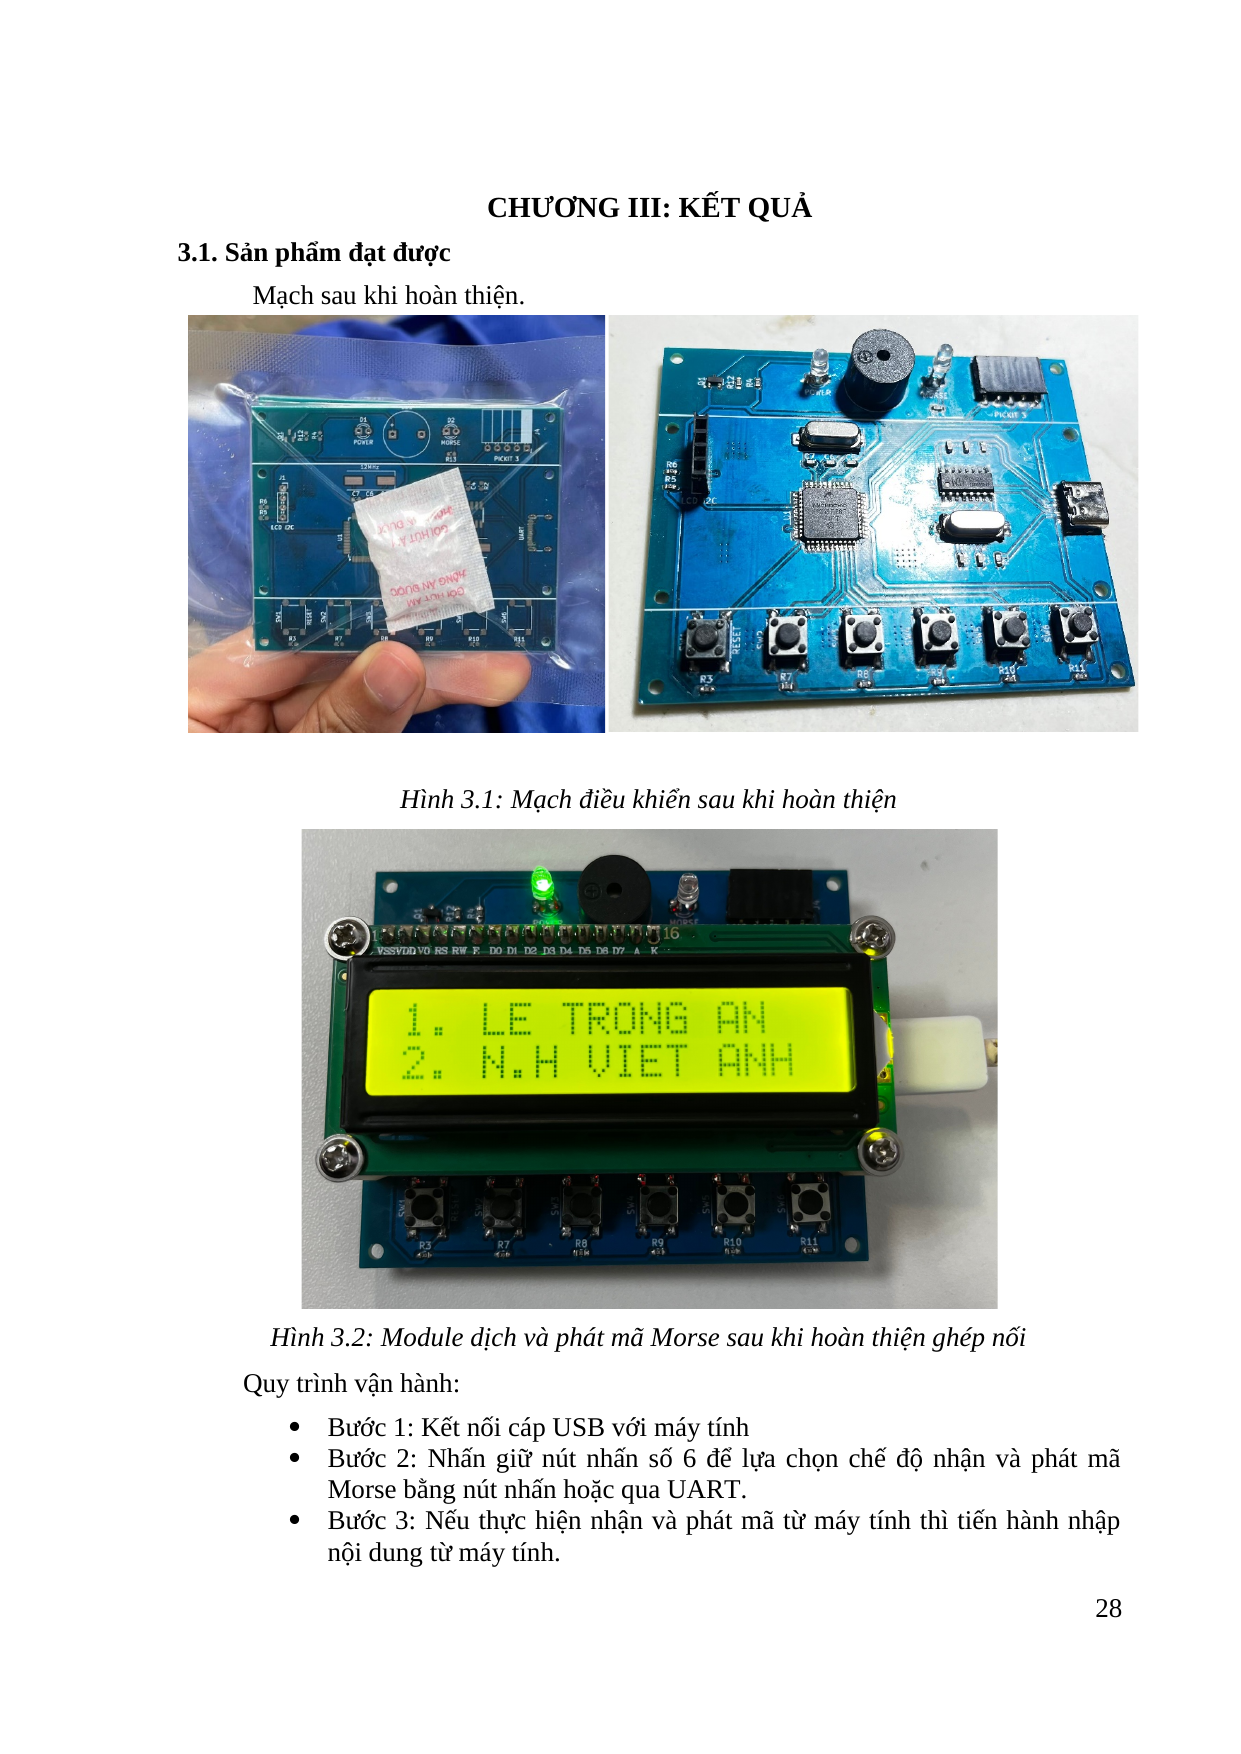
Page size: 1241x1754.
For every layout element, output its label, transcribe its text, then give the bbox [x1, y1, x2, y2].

list Bước 1: Kết nối cáp USB với máy tính [290, 1411, 1122, 1442]
text Quy trình vận hành: [177, 1367, 1122, 1398]
text Hình 3.2: Module dịch và phát mã Morse sau khi hoàn thiện ghép nối [177, 1321, 1122, 1352]
subtitle 3.1. Sản phẩm đạt được [177, 236, 1122, 267]
picture [301, 829, 998, 1309]
picture [607, 315, 1139, 731]
picture [186, 315, 605, 731]
list Bước 3: Nếu thực hiện nhận và phát mã từ máy tính thì tiến hành nhập nội dung từ máy tính. [290, 1504, 1122, 1567]
subtitle CHƯƠNG III: KẾT QUẢ [177, 190, 1122, 223]
list Bước 2: Nhấn giữ nút nhấn số 6 để lựa chọn chế độ nhận và phát mã Morse bằng nút nhấn hoặc qua UART. [290, 1442, 1122, 1504]
text Mạch sau khi hoàn thiện. [177, 279, 1122, 311]
